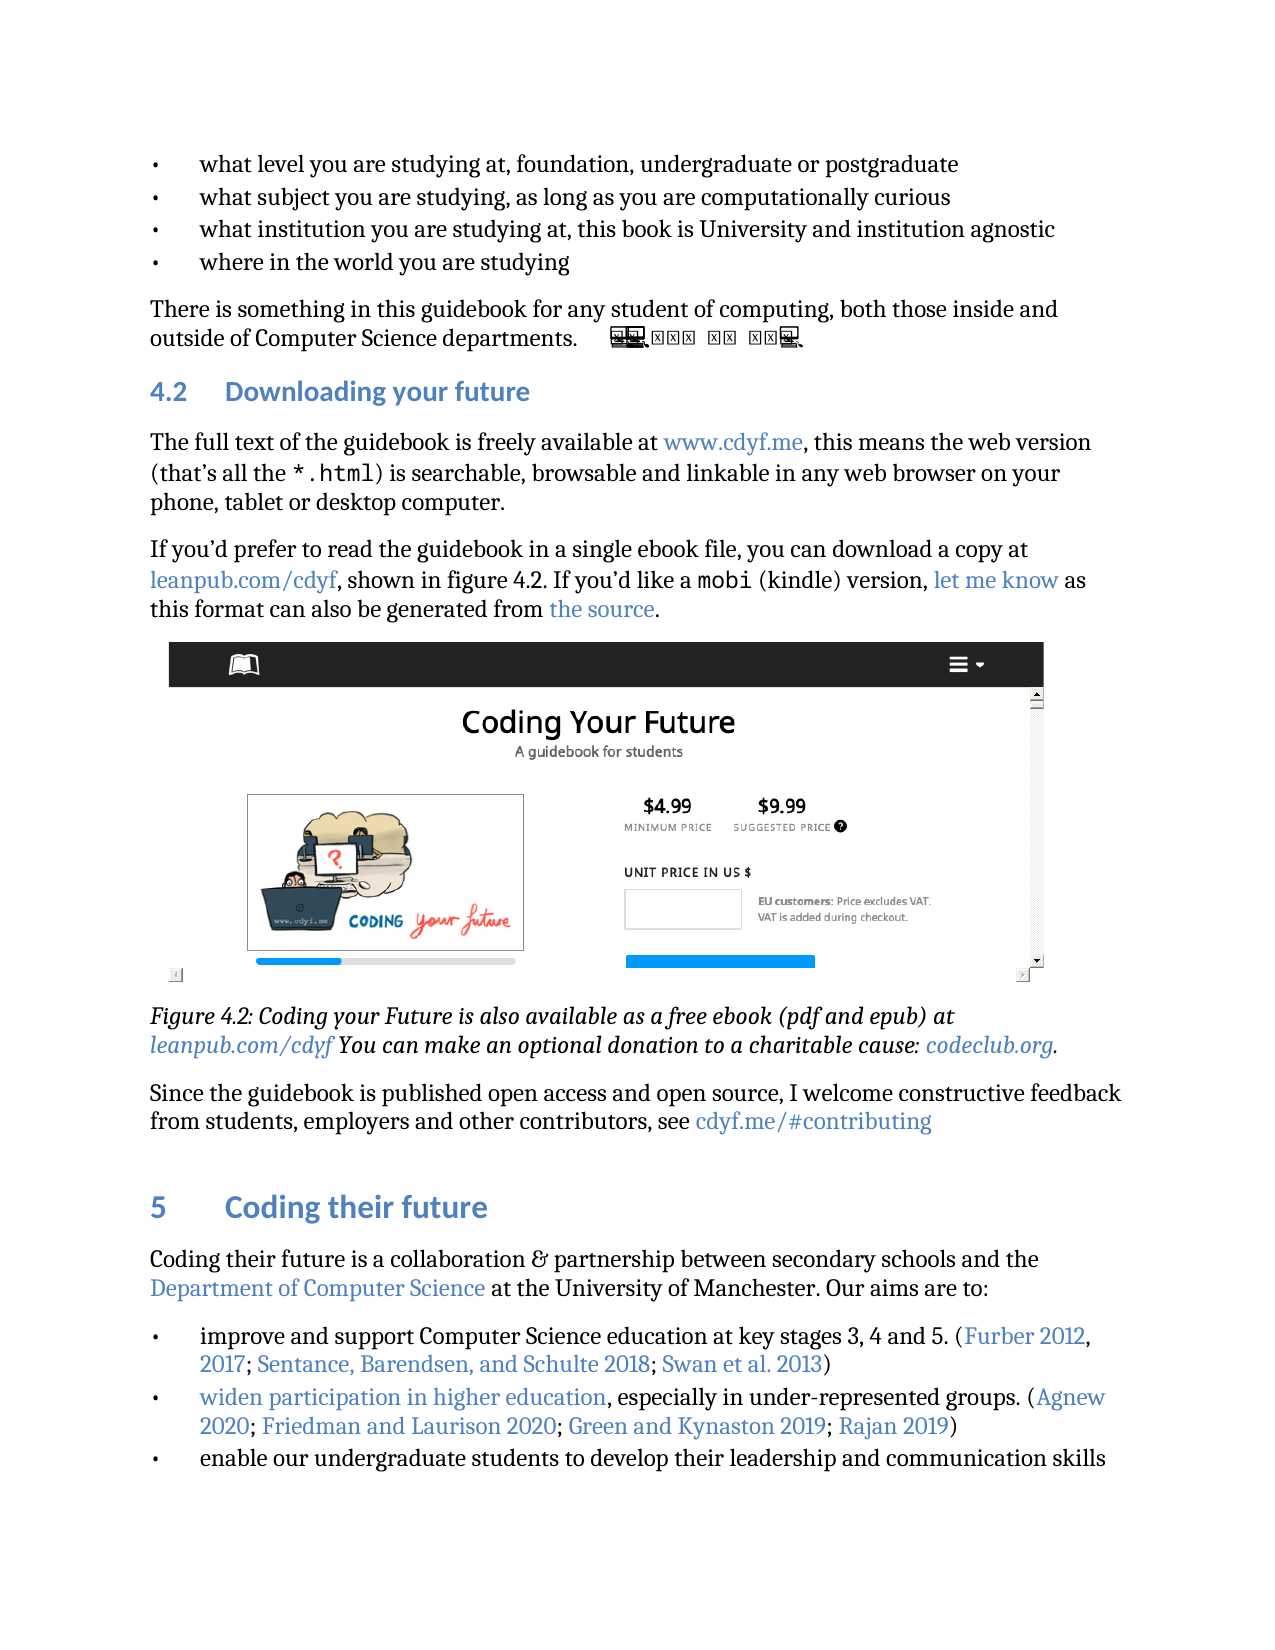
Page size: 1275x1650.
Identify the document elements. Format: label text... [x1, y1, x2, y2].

text If you’d prefer to read the guidebook in a single ebook file, you can download a copy at leanpub.com/cdyf, shown in figure 4.2. If you’d like a mobi (kindle) version, let me know as this format can also be generated from the source. [150, 535, 1125, 624]
list where in the world you are studying [150, 247, 1125, 276]
text The full text of the guidebook is freely available at www.cdyf.me, this means the web version (that’s all the *.html) is searchable, browsable and linkable in any web browser on your phone, tablet or desktop computer. [150, 428, 1125, 516]
subtitle 4.2 Downloading your future [150, 373, 1125, 409]
text Coding their future is a collaboration & partnership between secondary schools and the Department of Computer Science at the University of Manchester. Our aims are to: [150, 1245, 1125, 1303]
list widen participation in higher education, especially in under-represented groups. (Agnew 2020; Friedman and Laurison 2020; Green and Kynaston 2019; Rajan 2019) [150, 1383, 1125, 1440]
picture [168, 642, 1044, 982]
list what subject you are studying, as long as you are computationally curious [150, 182, 1125, 211]
list enable our undergraduate students to develop their leadership and communication skills [150, 1444, 1125, 1473]
list what institution you are studying at, this book is University and institution agnostic [150, 215, 1125, 244]
text There is something in this guidebook for any student of computing, both those inside and outside of Computer Science departments. 👨🏿‍💻👨‍💻👩🏽‍💻👩‍💻👩🏿‍💻 [150, 295, 1125, 352]
subtitle 5 Coding their future [150, 1186, 1125, 1227]
list improve and support Computer Science education at key stages 3, 4 and 5. (Furber 2012, 2017; Sentance, Barendsen, and Schulte 2018; Swan et al. 2013) [150, 1322, 1125, 1379]
text Figure 4.2: Coding your Future is also available as a free ebook (pdf and epub) at leanpub.com/cdyf You can make an optional donation to a charitable cause: codeclub.org. [150, 1002, 1125, 1060]
list what level you are studying at, foundation, undergraduate or postgraduate [150, 150, 1125, 179]
text Since the guidebook is published open access and open source, I welcome constructive feedback from students, employers and other contributors, see cdyf.me/#contributing [150, 1078, 1125, 1136]
